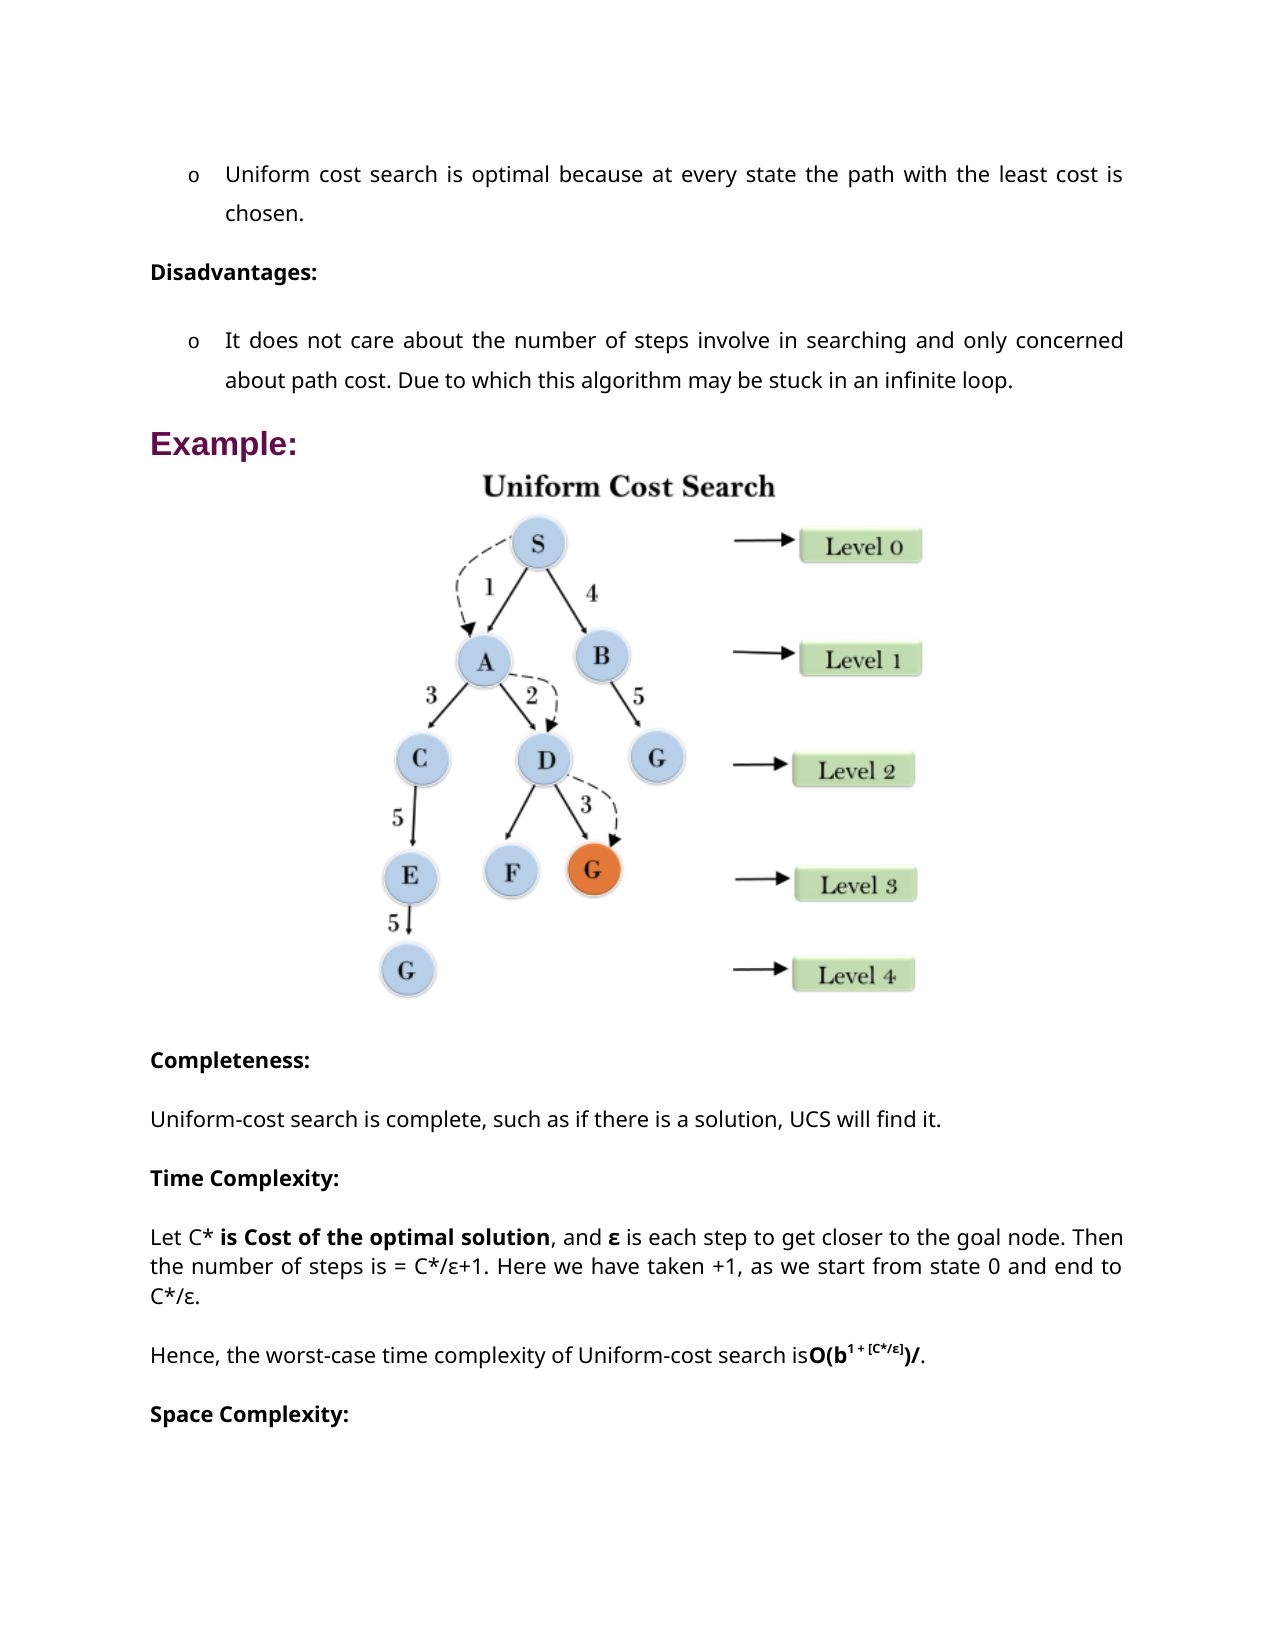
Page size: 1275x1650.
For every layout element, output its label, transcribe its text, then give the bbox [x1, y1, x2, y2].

text Uniform-cost search is complete, such as if there is a solution, UCS will find it. [150, 1103, 1125, 1133]
subtitle Example: [150, 423, 1125, 462]
text Disadvantages: [150, 257, 1125, 287]
text Space Complexity: [150, 1399, 1125, 1429]
list Uniform cost search is optimal because at every state the path with the least cost is chosen. [187, 150, 1125, 228]
text Completeness: [150, 1044, 1125, 1074]
text Hence, the worst-case time complexity of Uniform-cost search isO(b1 + [C*/ε])/. [150, 1340, 1125, 1370]
picture [293, 462, 983, 1014]
text Time Complexity: [150, 1162, 1125, 1192]
list It does not care about the number of steps involve in searching and only concerned about path cost. Due to which this algorithm may be stuck in an infinite loop. [187, 316, 1125, 394]
text Let C* is Cost of the optimal solution, and ε is each step to get closer to the goal node. Then the number of steps is = C*/ε+1. Here we have taken +1, as we start from state 0 and end to C*/ε. [150, 1221, 1125, 1311]
